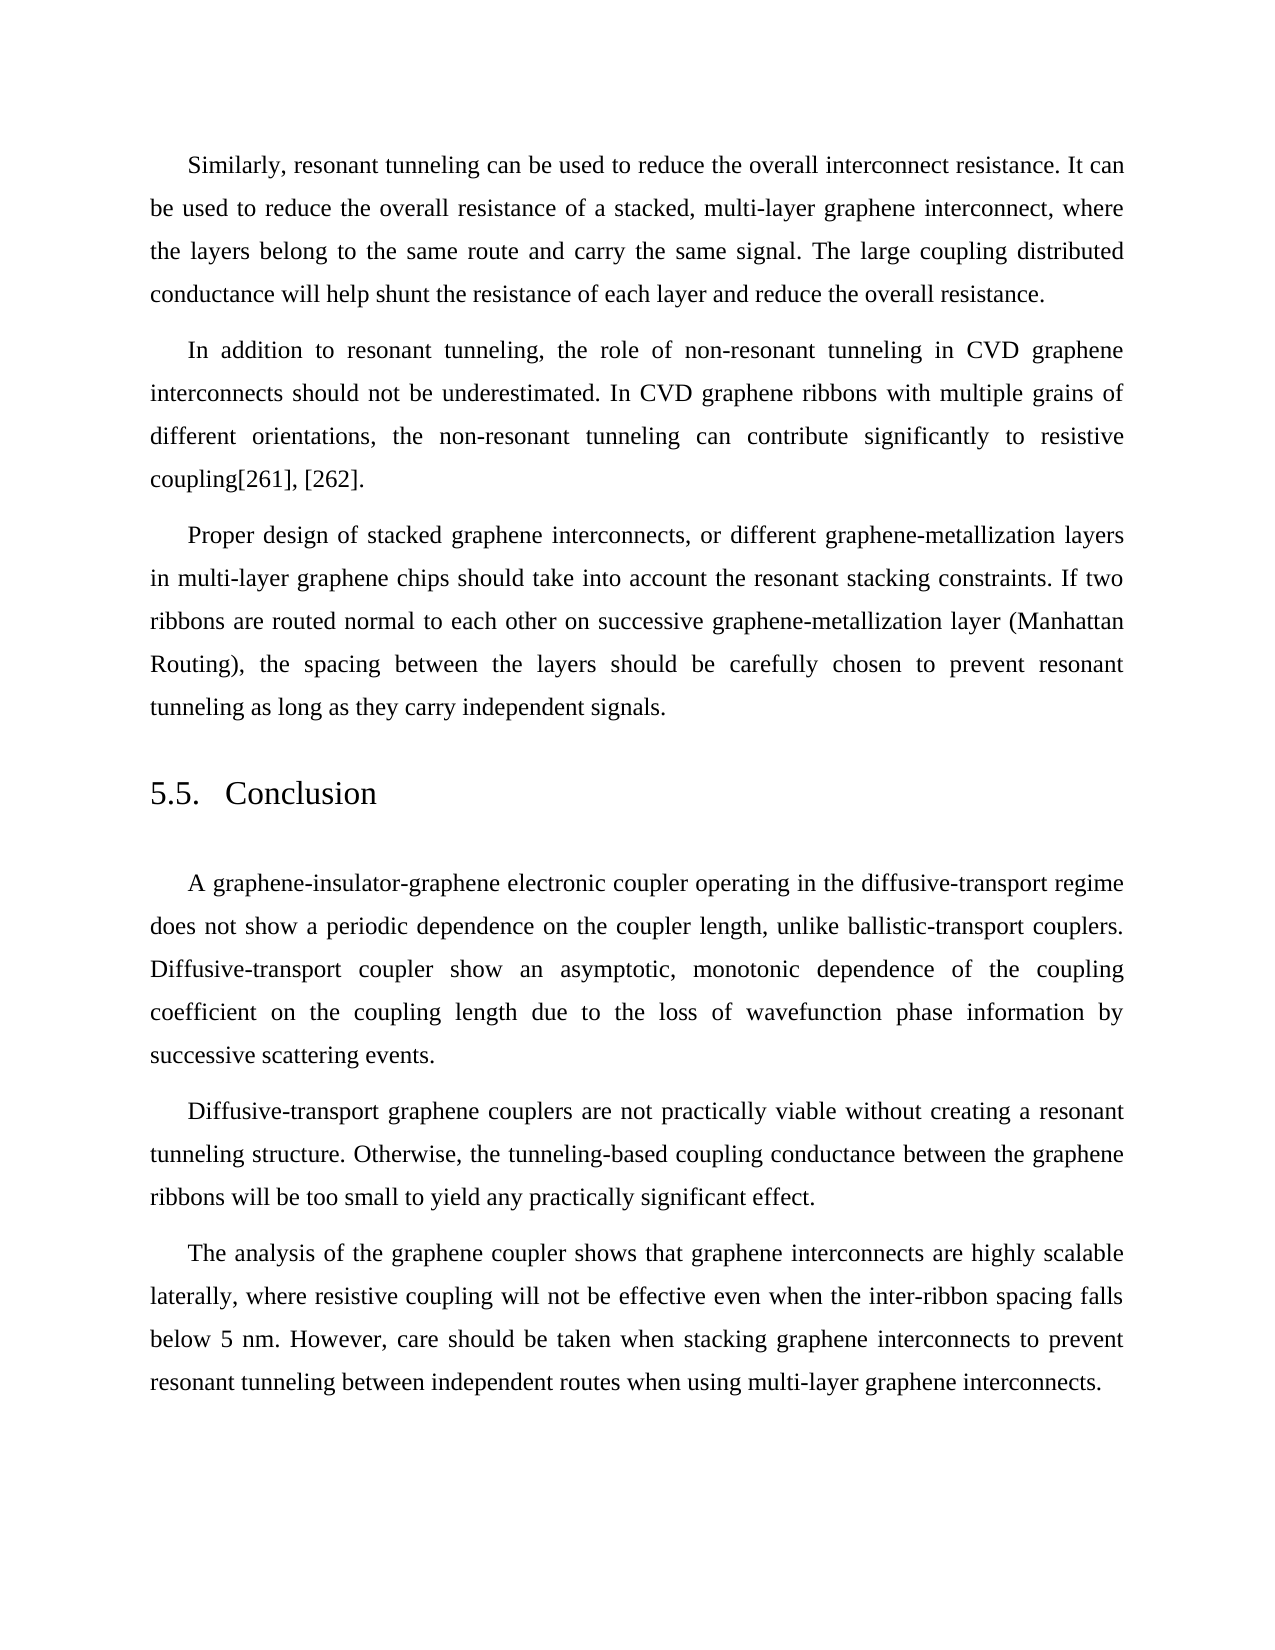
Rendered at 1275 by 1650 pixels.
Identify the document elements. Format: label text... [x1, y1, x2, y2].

text Diffusive-transport graphene couplers are not practically viable without creating a resonant tunneling structure. Otherwise, the tunneling-based coupling conductance between the graphene ribbons will be too small to yield any practically significant effect. [150, 1096, 1125, 1211]
text In addition to resonant tunneling, the role of non-resonant tunneling in CVD graphene interconnects should not be underestimated. In CVD graphene ribbons with multiple grains of different orientations, the non-resonant tunneling can contribute significantly to resistive coupling[261], [262]. [150, 335, 1125, 493]
text The analysis of the graphene coupler shows that graphene interconnects are highly scalable laterally, where resistive coupling will not be effective even when the inter-ribbon spacing falls below 5 nm. However, care should be taken when stacking graphene interconnects to prevent resonant tunneling between independent routes when using multi-layer graphene interconnects. [150, 1238, 1125, 1396]
text A graphene-insulator-graphene electronic coupler operating in the diffusive-transport regime does not show a periodic dependence on the coupler length, unlike ballistic-transport couplers. Diffusive-transport coupler show an asymptotic, monotonic dependence of the coupling coefficient on the coupling length due to the loss of wavefunction phase information by successive scattering events. [150, 868, 1125, 1069]
text Similarly, resonant tunneling can be used to reduce the overall interconnect resistance. It can be used to reduce the overall resistance of a stacked, multi-layer graphene interconnect, where the layers belong to the same route and carry the same signal. The large coupling distributed conductance will help shunt the resistance of each layer and reduce the overall resistance. [150, 150, 1125, 308]
subtitle Conclusion [150, 773, 1125, 811]
text Proper design of stacked graphene interconnects, or different graphene-metallization layers in multi-layer graphene chips should take into account the resonant stacking constraints. If two ribbons are routed normal to each other on successive graphene-metallization layer (Manhattan Routing), the spacing between the layers should be carefully chosen to prevent resonant tunneling as long as they carry independent signals. [150, 520, 1125, 721]
